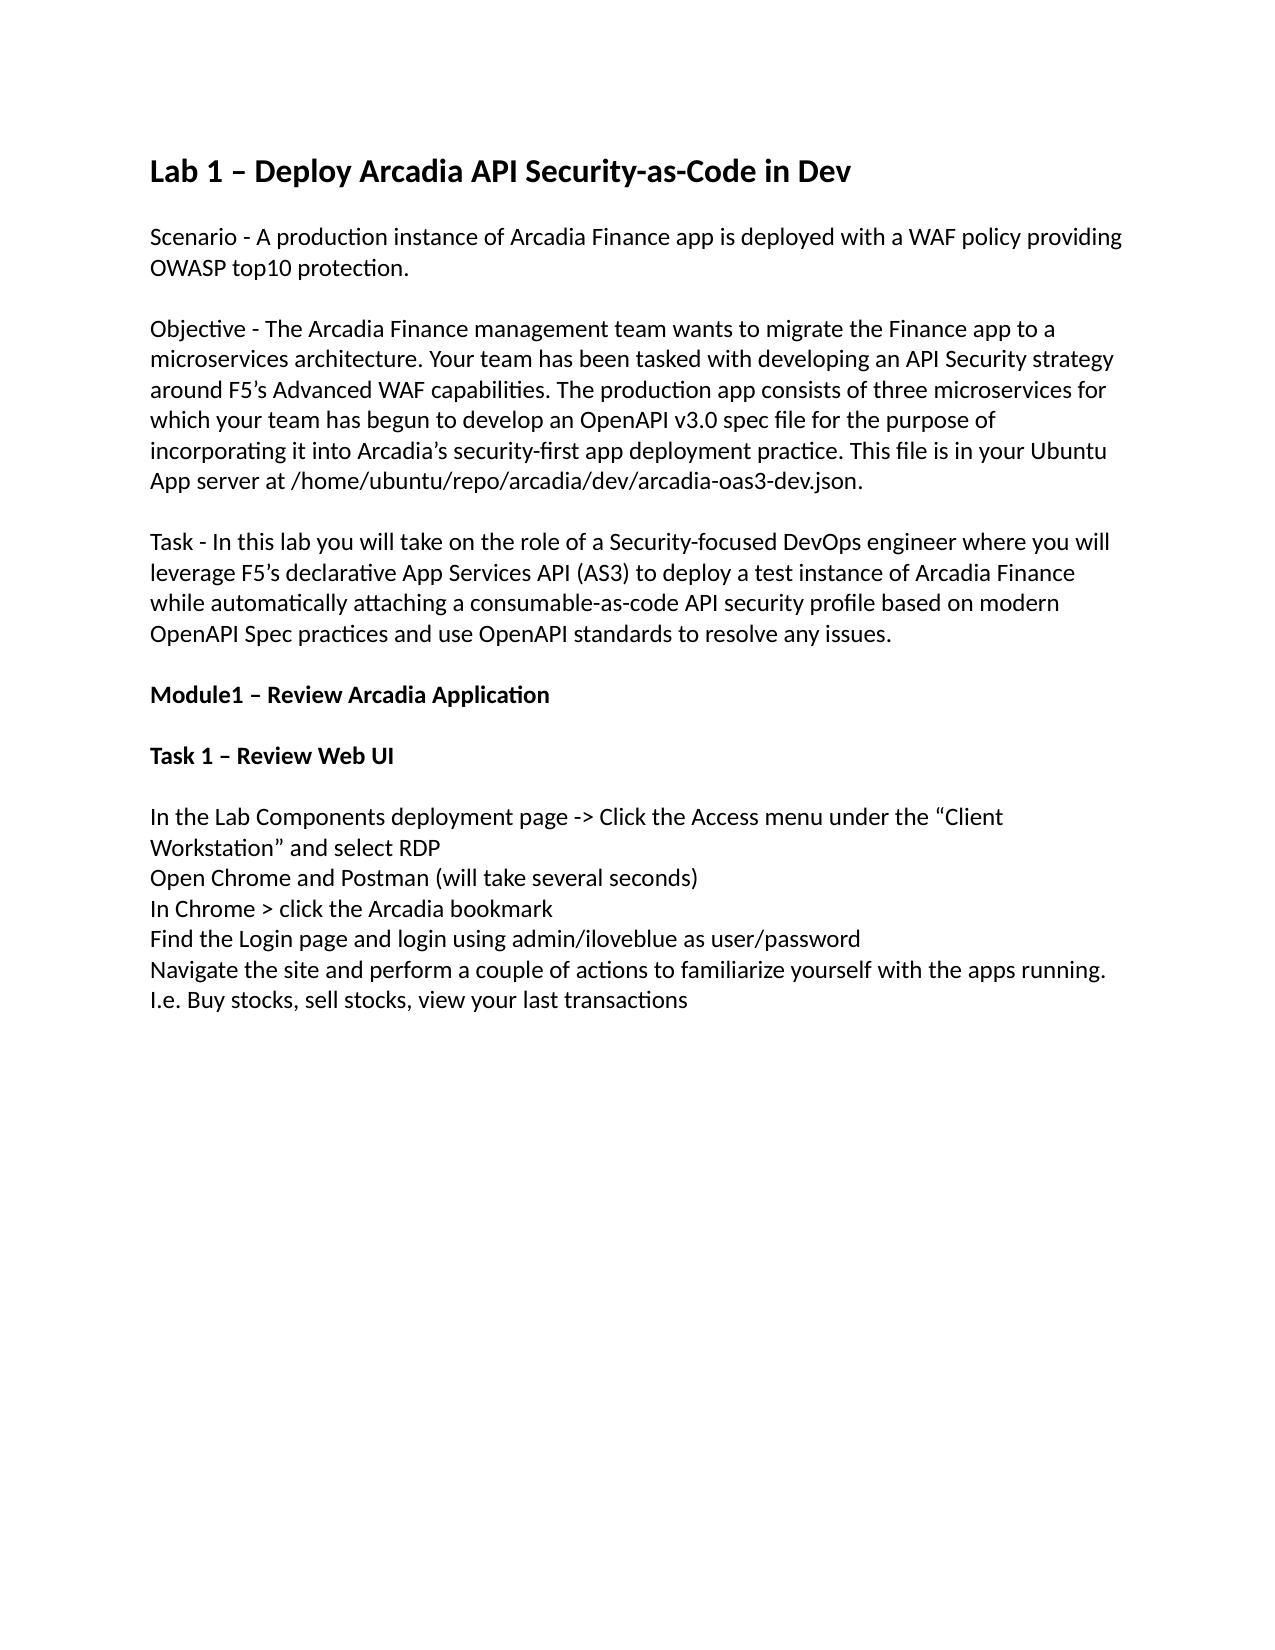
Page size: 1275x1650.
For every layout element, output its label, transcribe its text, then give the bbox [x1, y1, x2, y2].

text In Chrome > click the Arcadia bookmark [150, 893, 1125, 923]
list Module1 – Review Arcadia Application [150, 679, 1125, 709]
text Lab 1 – Deploy Arcadia API Security-as-Code in Dev [150, 150, 1125, 191]
text Task 1 – Review Web UI [150, 740, 1125, 801]
text Scenario - A production instance of Arcadia Finance app is deployed with a WAF policy providing OWASP top10 protection. [150, 221, 1125, 282]
text Navigate the site and perform a couple of actions to familiarize yourself with the apps running. I.e. Buy stocks, sell stocks, view your last transactions [150, 954, 1125, 1045]
text In the Lab Components deployment page -> Click the Access menu under the “Client Workstation” and select RDP [150, 801, 1125, 862]
text Find the Login page and login using admin/iloveblue as user/password [150, 923, 1125, 954]
text Open Chrome and Postman (will take several seconds) [150, 862, 1125, 893]
text Objective - The Arcadia Finance management team wants to migrate the Finance app to a microservices architecture. Your team has been tasked with developing an API Security strategy around F5’s Advanced WAF capabilities. The production app consists of three microservices for which your team has begun to develop an OpenAPI v3.0 spec file for the purpose of incorporating it into Arcadia’s security-first app deployment practice. This file is in your Ubuntu App server at /home/ubuntu/repo/arcadia/dev/arcadia-oas3-dev.json. Task - In this lab you will take on the role of a Security-focused DevOps engineer where you will leverage F5’s declarative App Services API (AS3) to deploy a test instance of Arcadia Finance while automatically attaching a consumable-as-code API security profile based on modern OpenAPI Spec practices and use OpenAPI standards to resolve any issues. [150, 313, 1125, 648]
